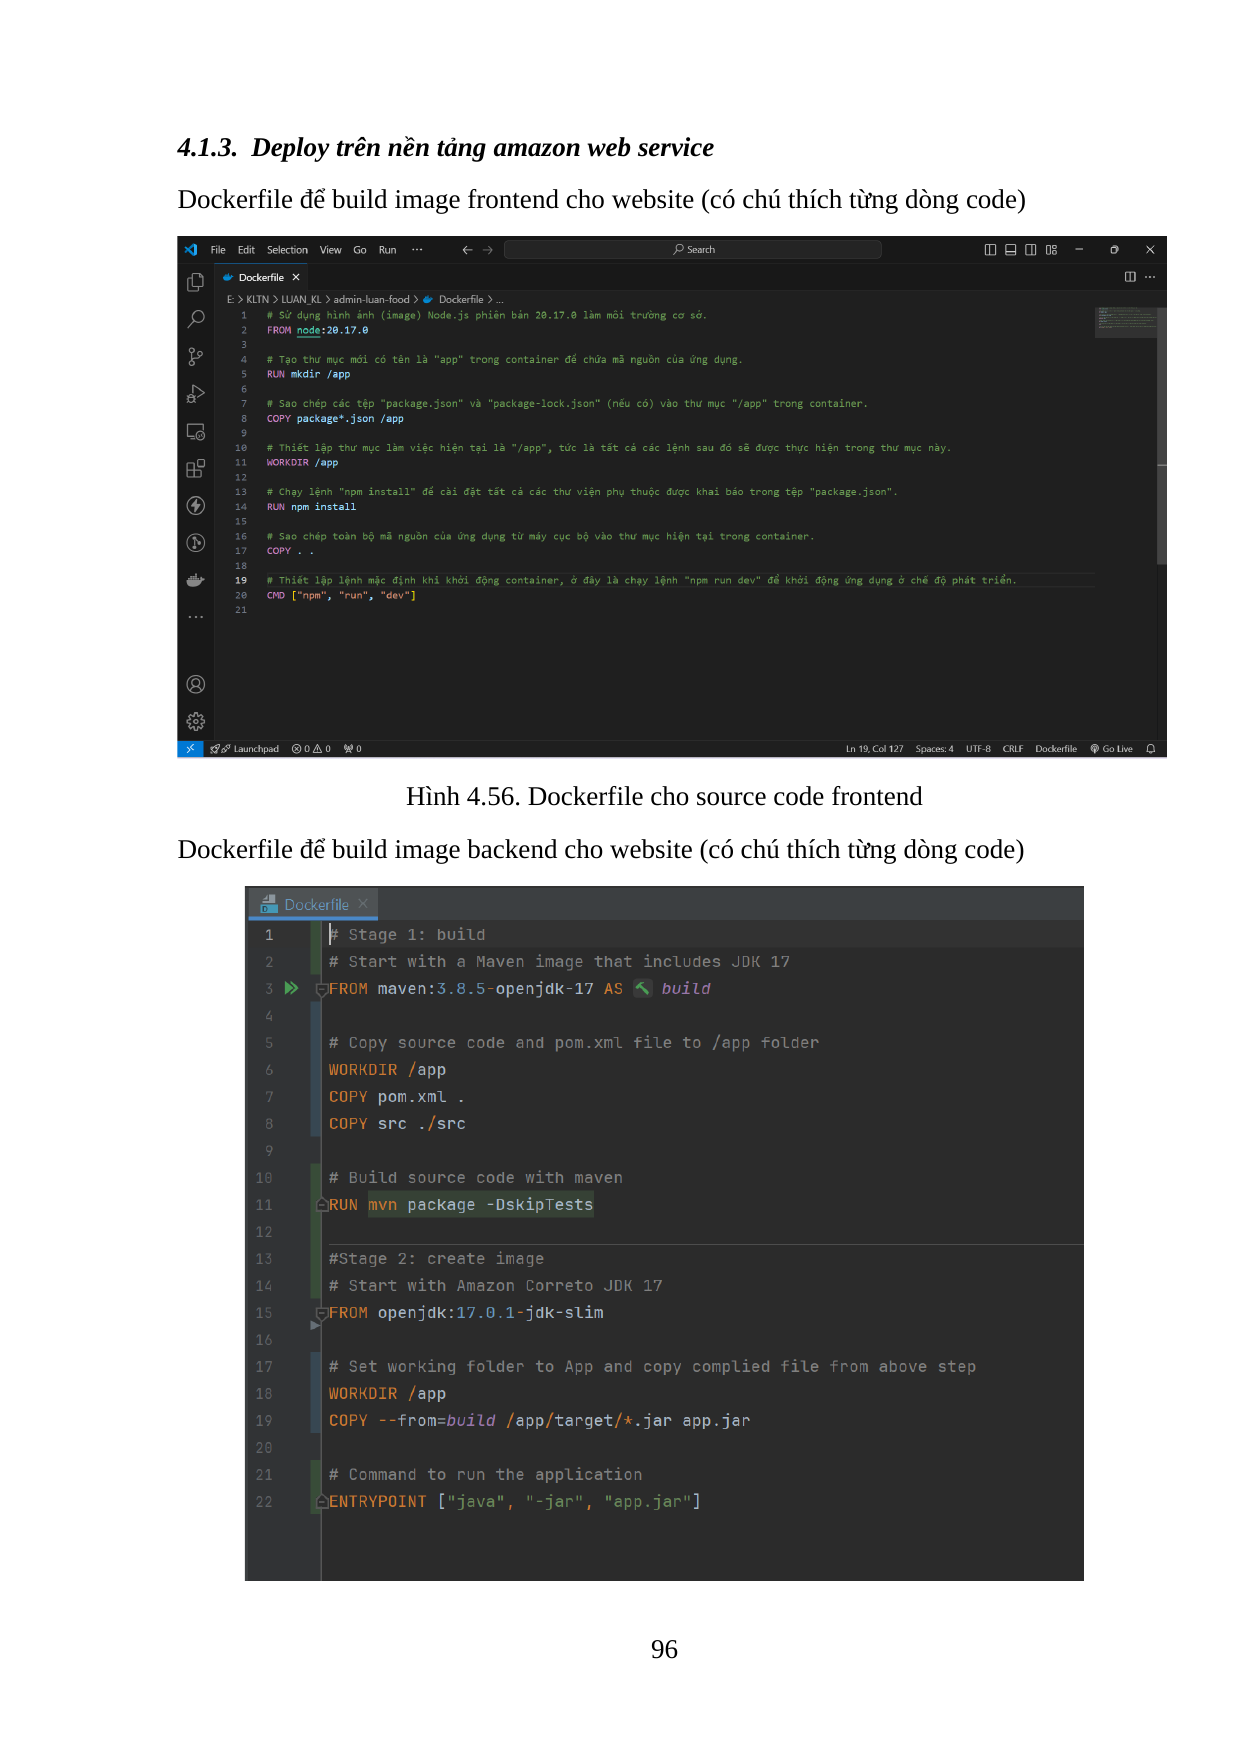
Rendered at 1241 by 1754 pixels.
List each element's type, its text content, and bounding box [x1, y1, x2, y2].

picture [244, 886, 1084, 1581]
picture [177, 236, 1167, 759]
text Dockerfile để build image frontend cho website (có chú thích từng dòng code) [177, 183, 1152, 215]
subtitle Deploy trên nền tảng amazon web service [177, 131, 1152, 162]
text Dockerfile để build image backend cho website (có chú thích từng dòng code) [177, 833, 1152, 864]
